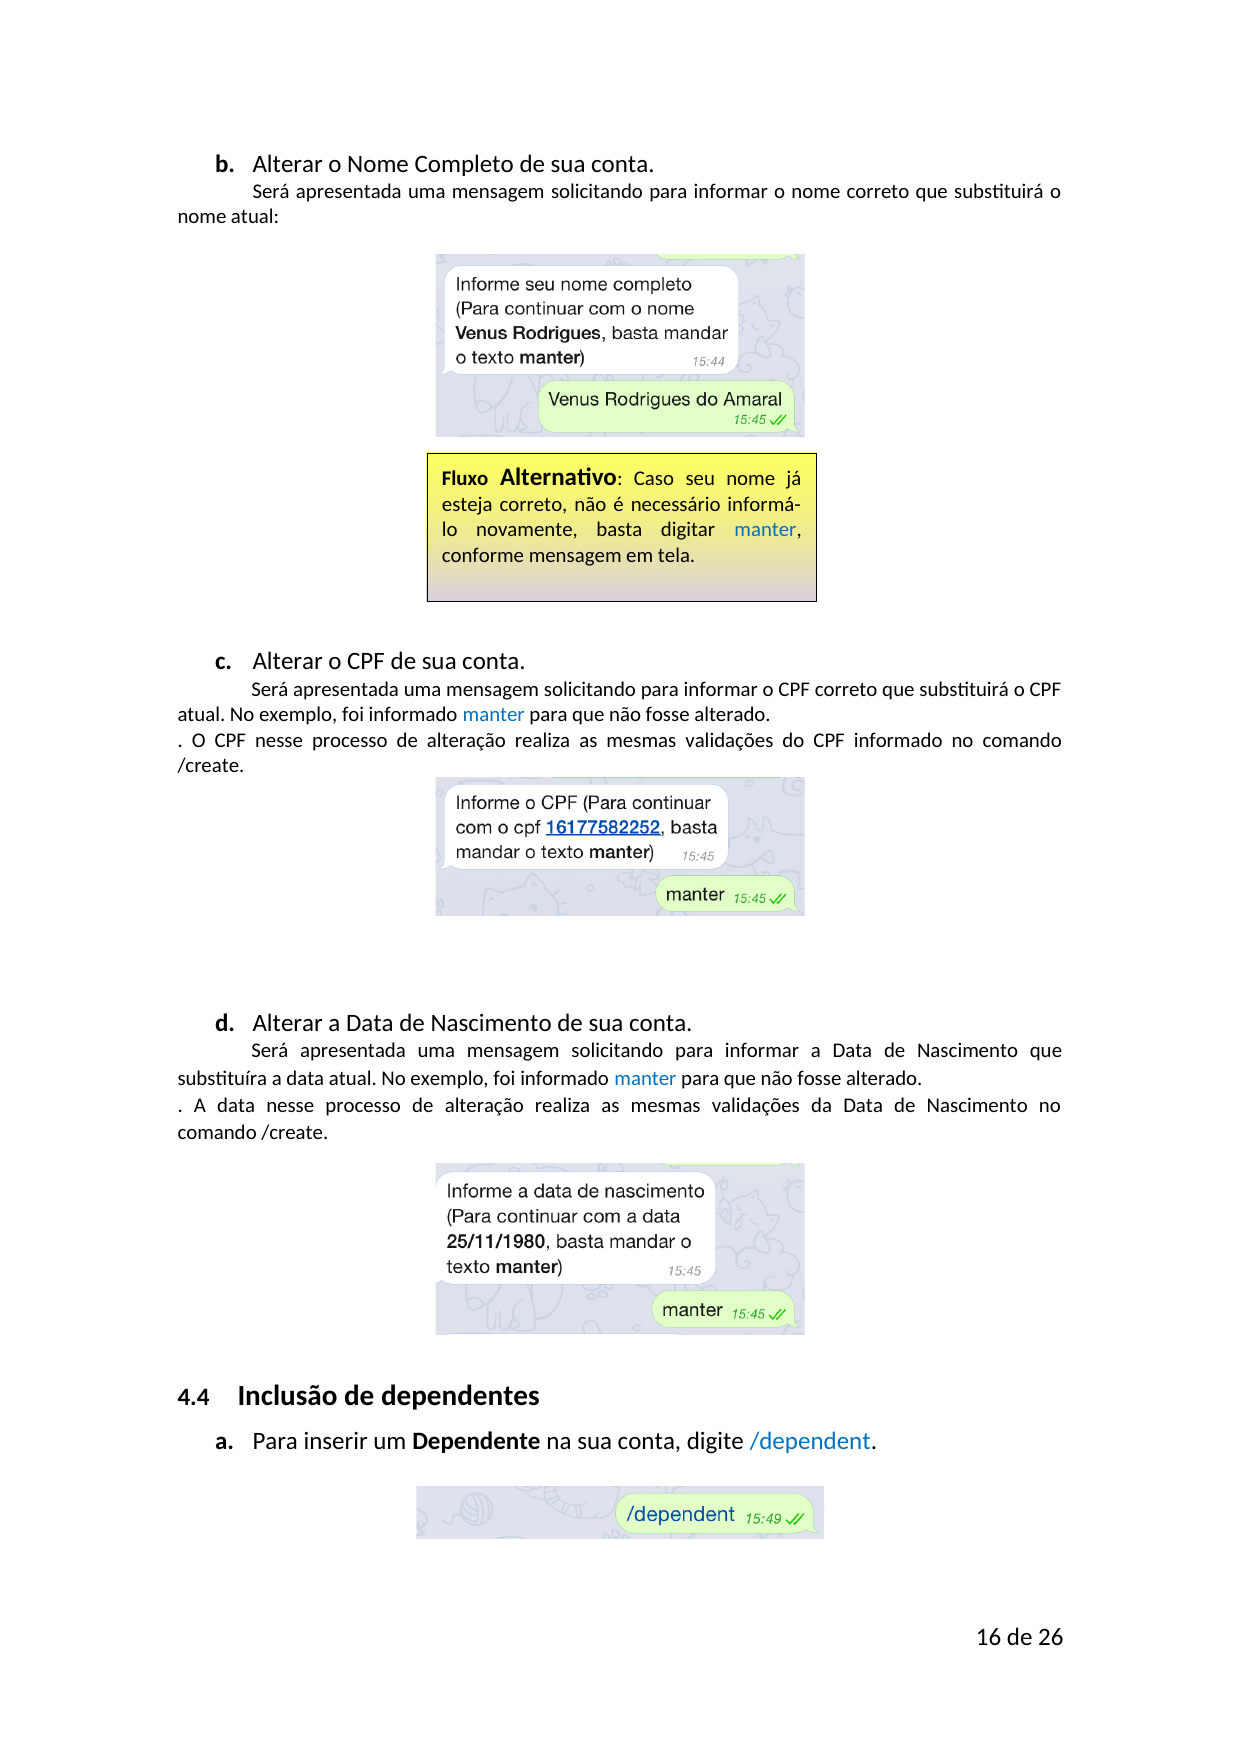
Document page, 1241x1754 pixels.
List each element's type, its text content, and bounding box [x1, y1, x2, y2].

text Será apresentada uma mensagem solicitando para informar o nome correto que substituirá o nome atual: [177, 178, 1063, 229]
text . A data nesse processo de alteração realiza as mesmas validações da Data de Nascimento no comando /create. [177, 1092, 1063, 1145]
picture [435, 777, 805, 916]
picture [435, 254, 805, 437]
text . O CPF nesse processo de alteração realiza as mesmas validações do CPF informado no comando /create. [177, 727, 1063, 778]
list Alterar o CPF de sua conta. [215, 646, 1063, 676]
picture [416, 1486, 825, 1539]
picture [435, 1163, 805, 1335]
list Alterar o Nome Completo de sua conta. [215, 148, 1063, 178]
list Para inserir um Dependente na sua conta, digite /dependent. [215, 1425, 1063, 1456]
list Alterar a Data de Nascimento de sua conta. [215, 1007, 1063, 1037]
subtitle Inclusão de dependentes [177, 1377, 1063, 1413]
text Será apresentada uma mensagem solicitando para informar a Data de Nascimento que substituíra a data atual. No exemplo, foi informado manter para que não fosse alterado. [177, 1037, 1063, 1090]
text Será apresentada uma mensagem solicitando para informar o CPF correto que substituirá o CPF atual. No exemplo, foi informado manter para que não fosse alterado. [177, 676, 1063, 727]
